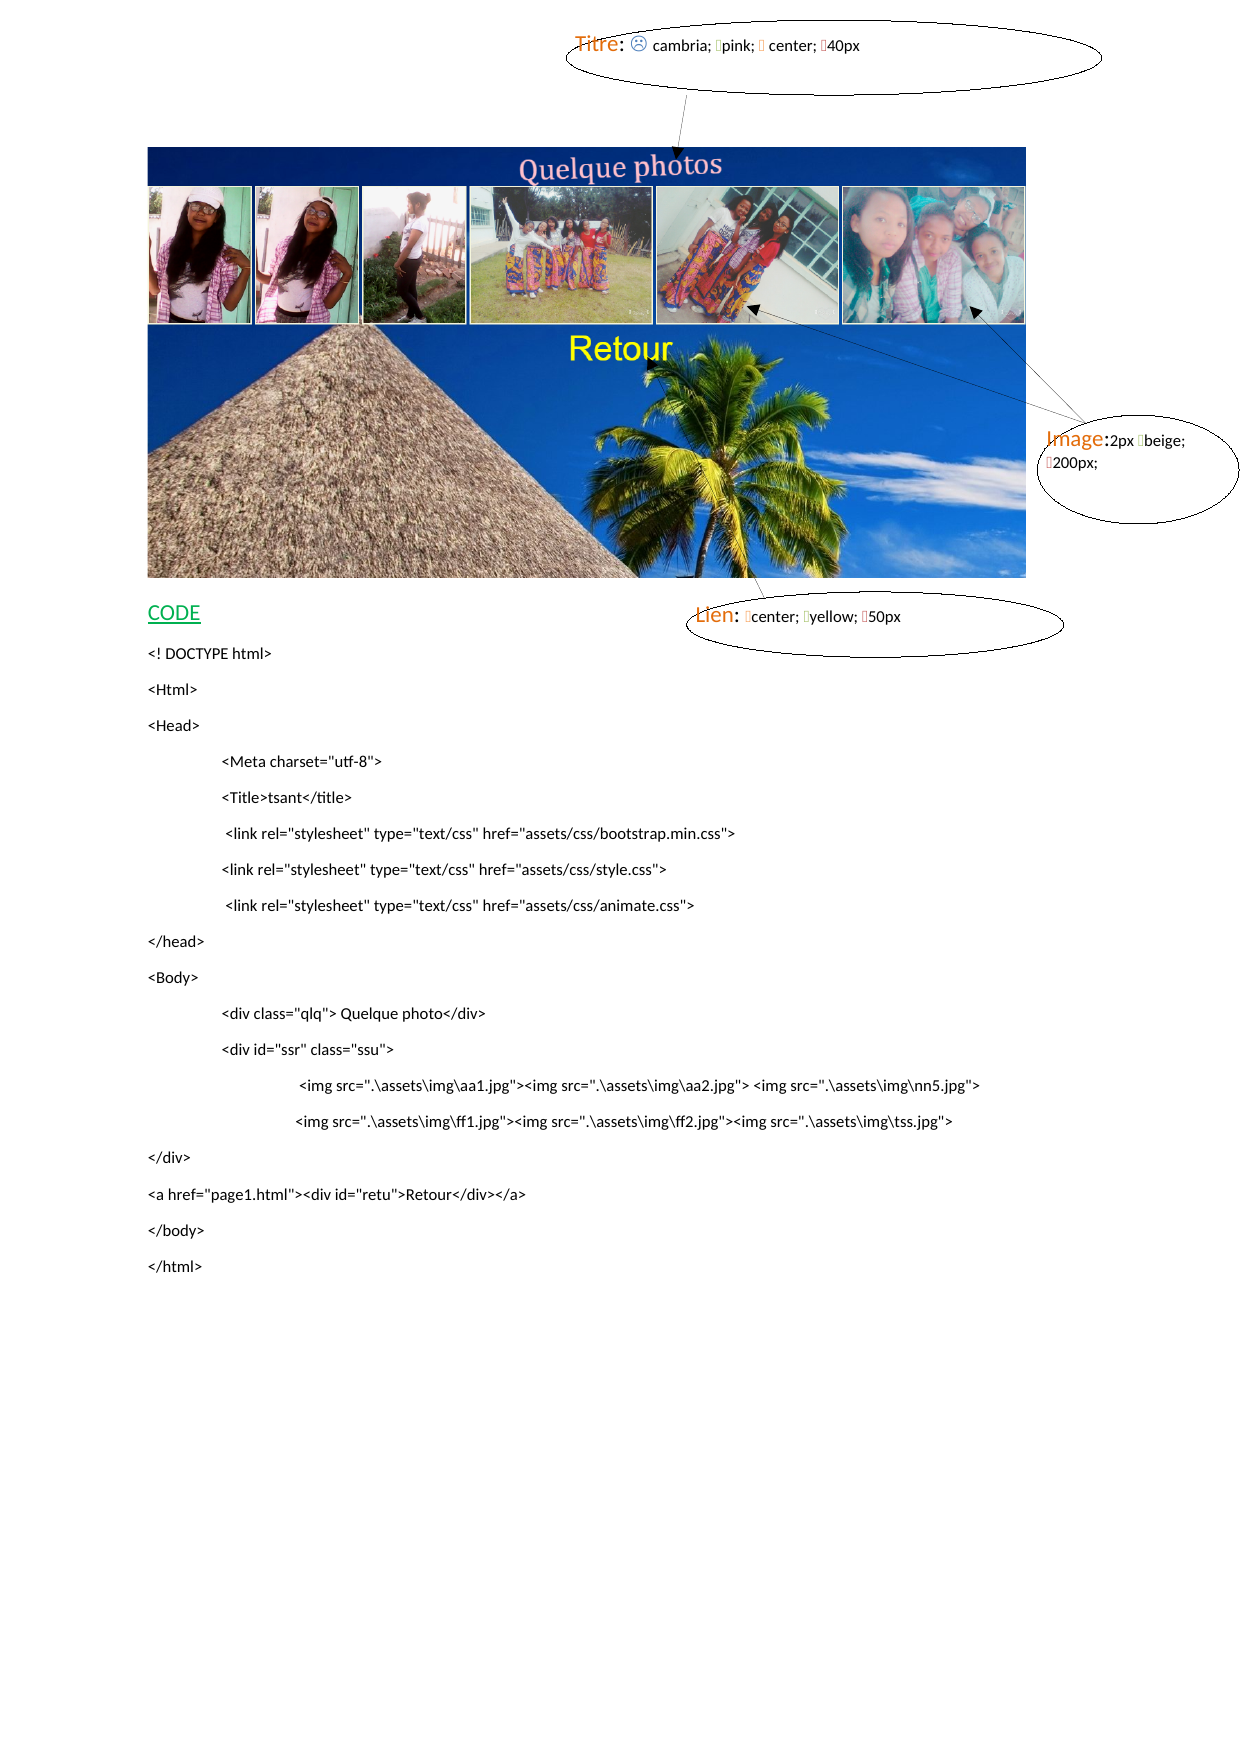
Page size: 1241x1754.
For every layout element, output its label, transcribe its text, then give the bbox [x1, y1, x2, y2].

text <img src=".\assets\img\ff1.jpg"><img src=".\assets\img\ff2.jpg"><img src=".\assets\img\tss.jpg"> [148, 1116, 1093, 1131]
text <link rel="stylesheet" type="text/css" href="assets/css/bootstrap.min.css"> [148, 827, 1093, 843]
text <Body> [148, 972, 1093, 987]
text <a href="page1.html"><div id="retu">Retour</div></a> [148, 1188, 1093, 1203]
text <link rel="stylesheet" type="text/css" href="assets/css/style.css"> [148, 863, 1093, 879]
text <img src=".\assets\img\aa1.jpg"><img src=".\assets\img\aa2.jpg"> <img src=".\assets\img\nn5.jpg"> [148, 1080, 1093, 1095]
text <link rel="stylesheet" type="text/css" href="assets/css/animate.css"> [148, 899, 1093, 915]
picture [147, 147, 1026, 578]
text <Html> [148, 683, 1093, 698]
text </div> [148, 1152, 1093, 1167]
text <Meta charset="utf-8"> [148, 755, 1093, 771]
text CODE [993, 598, 1093, 626]
text <Head> [148, 719, 1093, 734]
text </head> [148, 936, 1093, 951]
text CODE [148, 598, 757, 626]
text <Title>tsant</title> [148, 791, 1093, 807]
text </html> [148, 1260, 1093, 1275]
text </body> [148, 1224, 191, 1239]
text <! DOCTYPE html> [148, 647, 1093, 662]
text </body> [188, 1224, 1093, 1239]
text <div class="qlq"> Quelque photo</div> [148, 1008, 1093, 1023]
text <div id="ssr" class="ssu"> [148, 1044, 1093, 1059]
